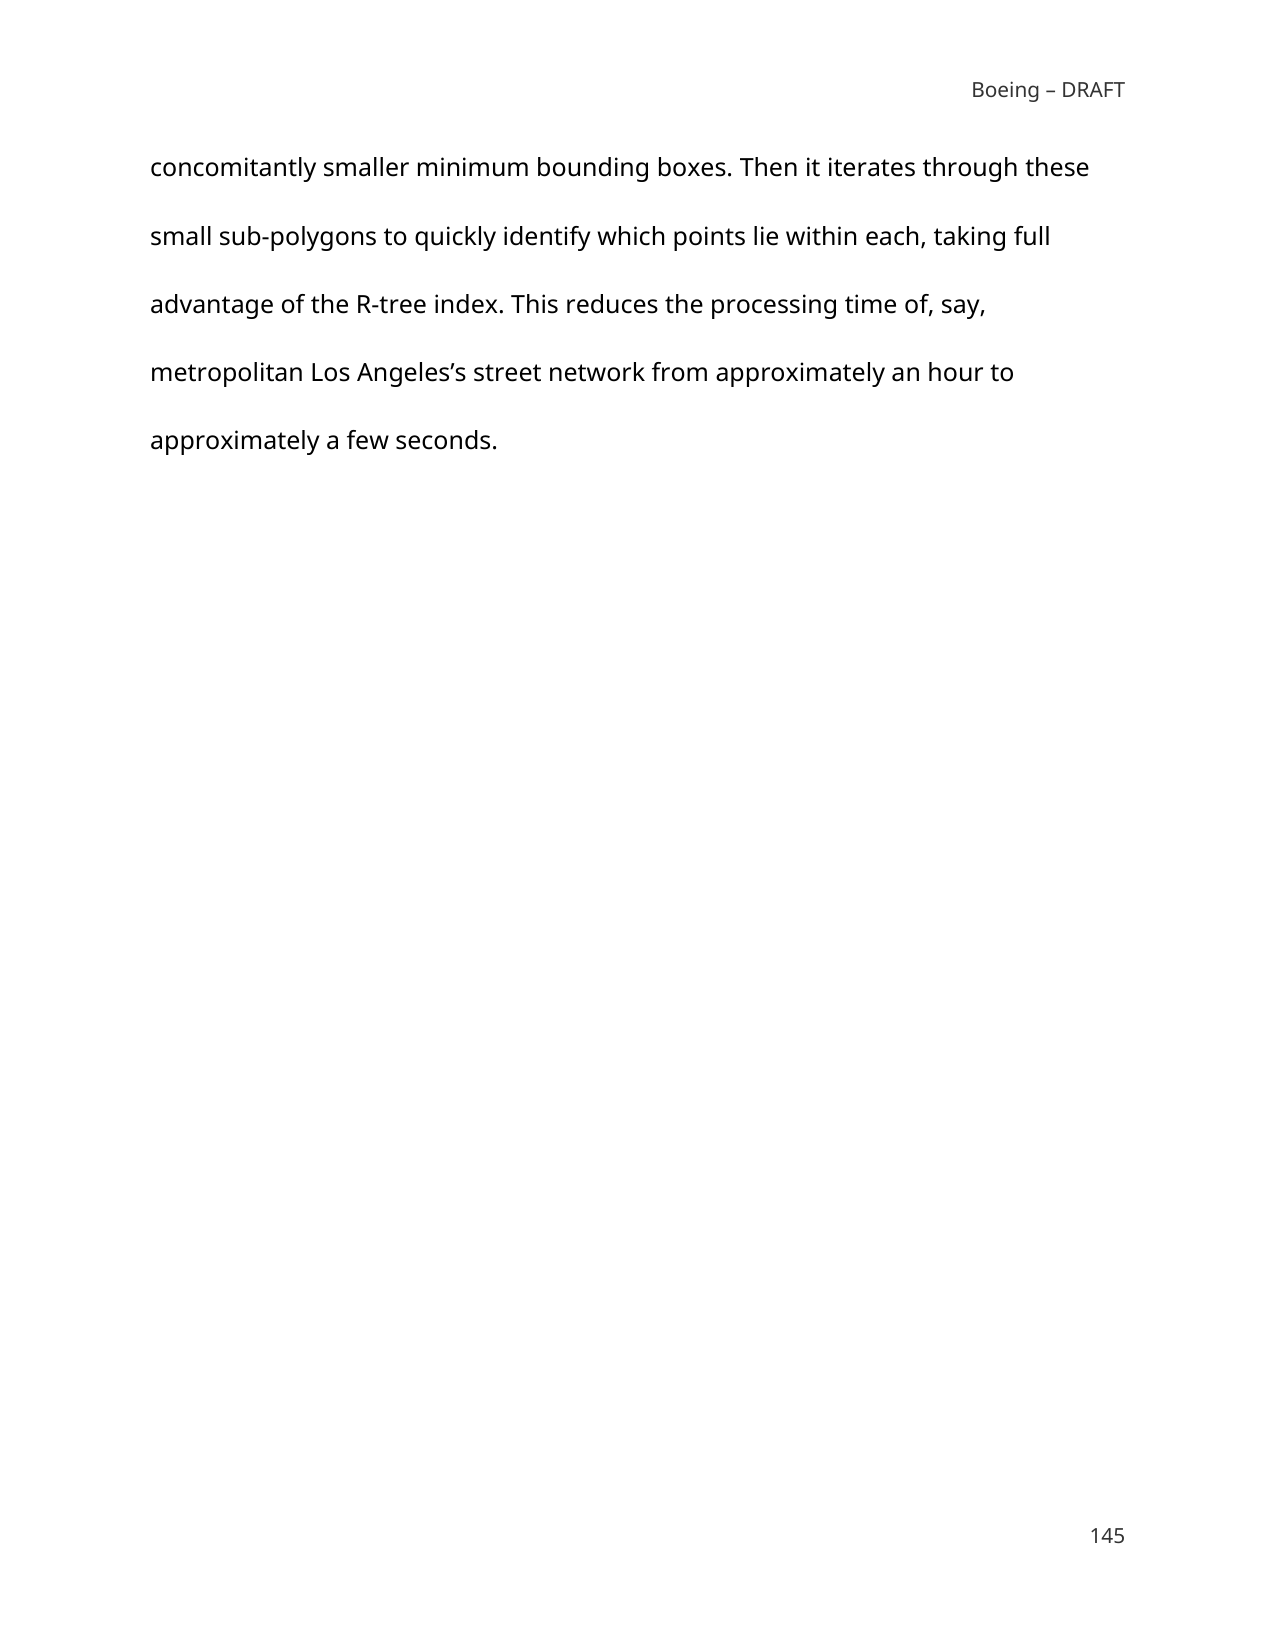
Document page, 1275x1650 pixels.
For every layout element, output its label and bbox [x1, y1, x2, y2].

text [150, 150, 1125, 457]
